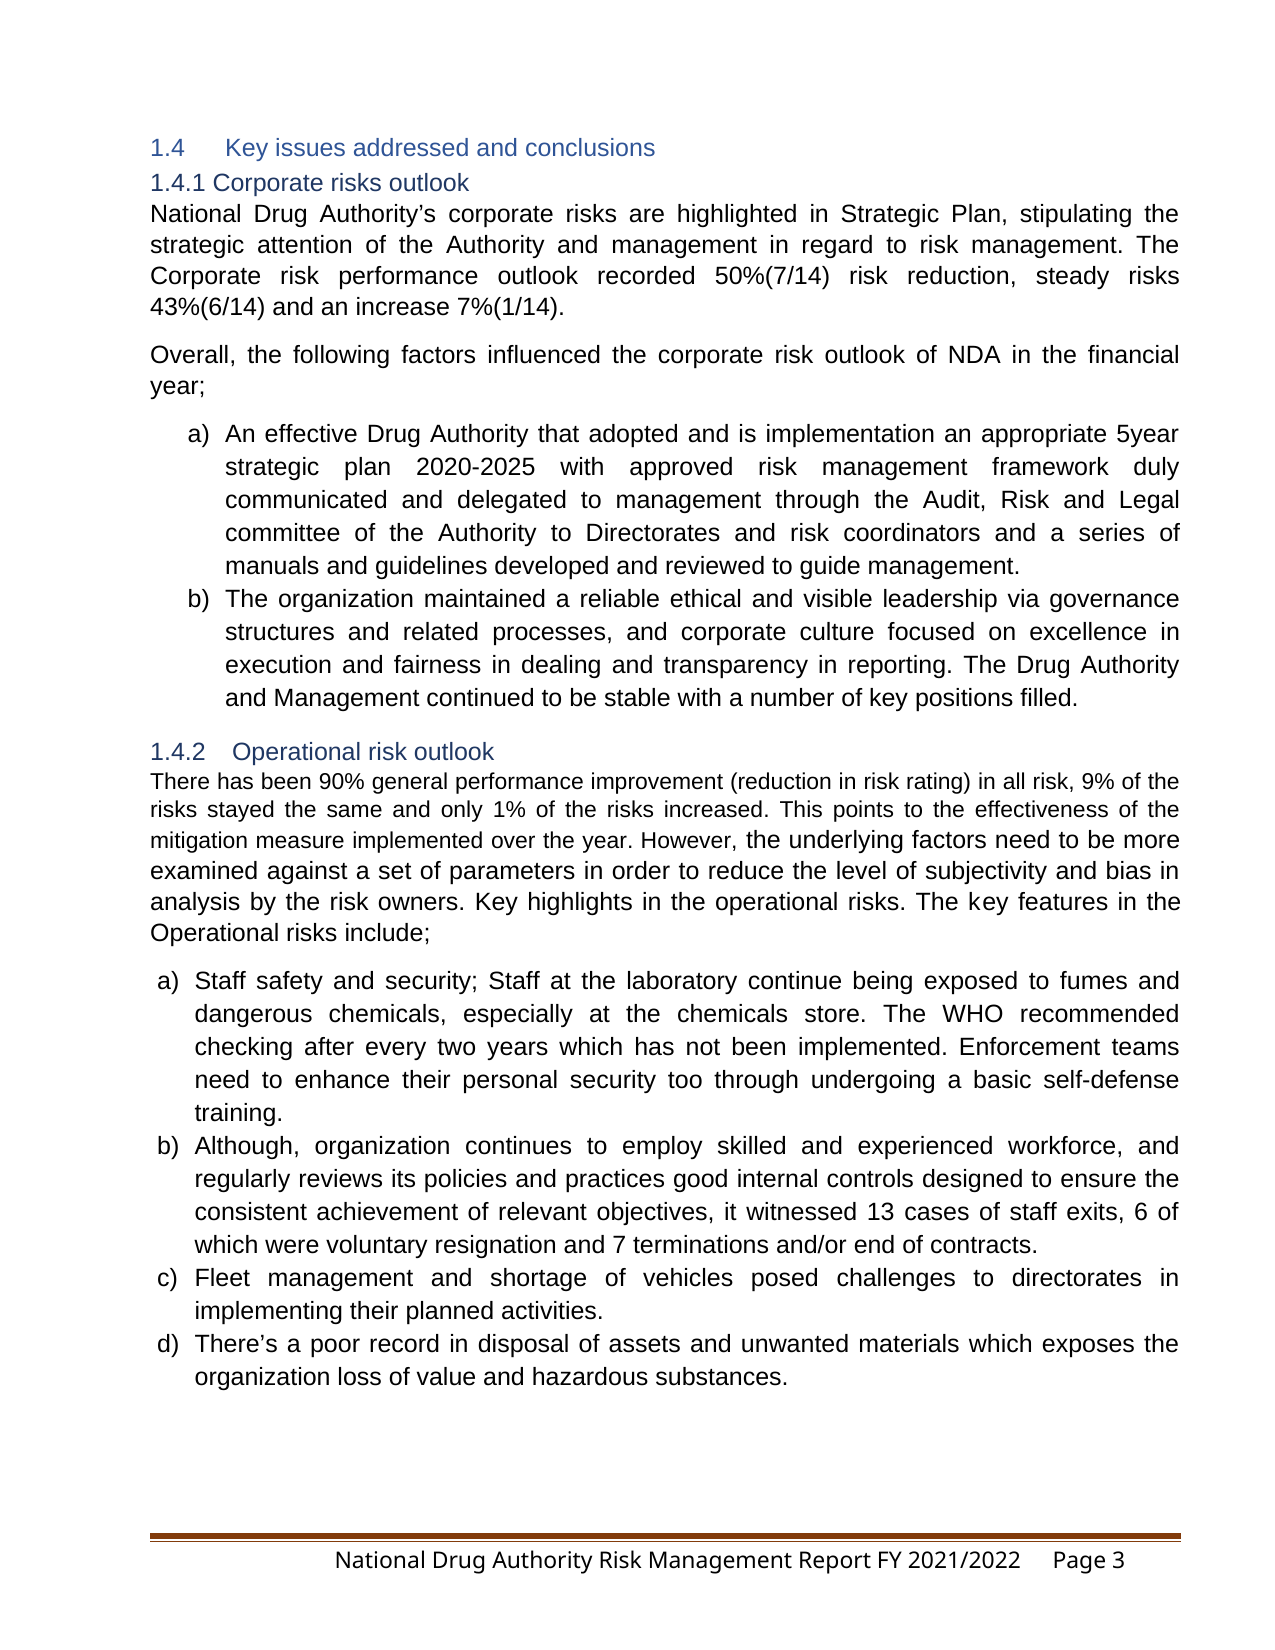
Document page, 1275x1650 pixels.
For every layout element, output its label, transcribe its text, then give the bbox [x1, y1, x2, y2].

list Staff safety and security; Staff at the laboratory continue being exposed to fumes and dangerous chemicals, especially at the chemicals store. The WHO recommended checking after every two years which has not been implemented. Enforcement teams need to enhance their personal security too through undergoing a basic self-defense training. [157, 966, 1181, 1127]
text Overall, the following factors influenced the corporate risk outlook of NDA in the financial year; [150, 340, 1181, 400]
text There has been 90% general performance improvement (reduction in risk rating) in all risk, 9% of the risks stayed the same and only 1% of the risks increased. This points to the effectiveness of the mitigation measure implemented over the year. However, the underlying factors need to be more examined against a set of parameters in order to reduce the level of subjectivity and bias in analysis by the risk owners. Key highlights in the operational risks. The key features in the Operational risks include; [150, 768, 1181, 947]
list An effective Drug Authority that adopted and is implementation an appropriate 5year strategic plan 2020-2025 with approved risk management framework duly communicated and delegated to management through the Audit, Risk and Legal committee of the Authority to Directorates and risk coordinators and a series of manuals and guidelines developed and reviewed to guide management. [187, 419, 1181, 579]
text National Drug Authority’s corporate risks are highlighted in Strategic Plan, stipulating the strategic attention of the Authority and management in regard to risk management. The Corporate risk performance outlook recorded 50%(7/14) risk reduction, steady risks 43%(6/14) and an increase 7%(1/14). [150, 199, 1181, 321]
subtitle 1.4.2 Operational risk outlook [150, 737, 1181, 766]
list The organization maintained a reliable ethical and visible leadership via governance structures and related processes, and corporate culture focused on excellence in execution and fairness in dealing and transparency in reporting. The Drug Authority and Management continued to be stable with a number of key positions filled. [187, 584, 1181, 712]
subtitle 1.4.1 Corporate risks outlook [150, 168, 1181, 197]
list Although, organization continues to employ skilled and experienced workforce, and regularly reviews its policies and practices good internal controls designed to ensure the consistent achievement of relevant objectives, it witnessed 13 cases of staff exits, 6 of which were voluntary resignation and 7 terminations and/or end of contracts. [157, 1131, 1181, 1259]
subtitle 1.4 Key issues addressed and conclusions [150, 133, 1181, 162]
list Fleet management and shortage of vehicles posed challenges to directorates in implementing their planned activities. [157, 1263, 1181, 1325]
list There’s a poor record in disposal of assets and unwanted materials which exposes the organization loss of value and hazardous substances. [157, 1329, 1181, 1391]
